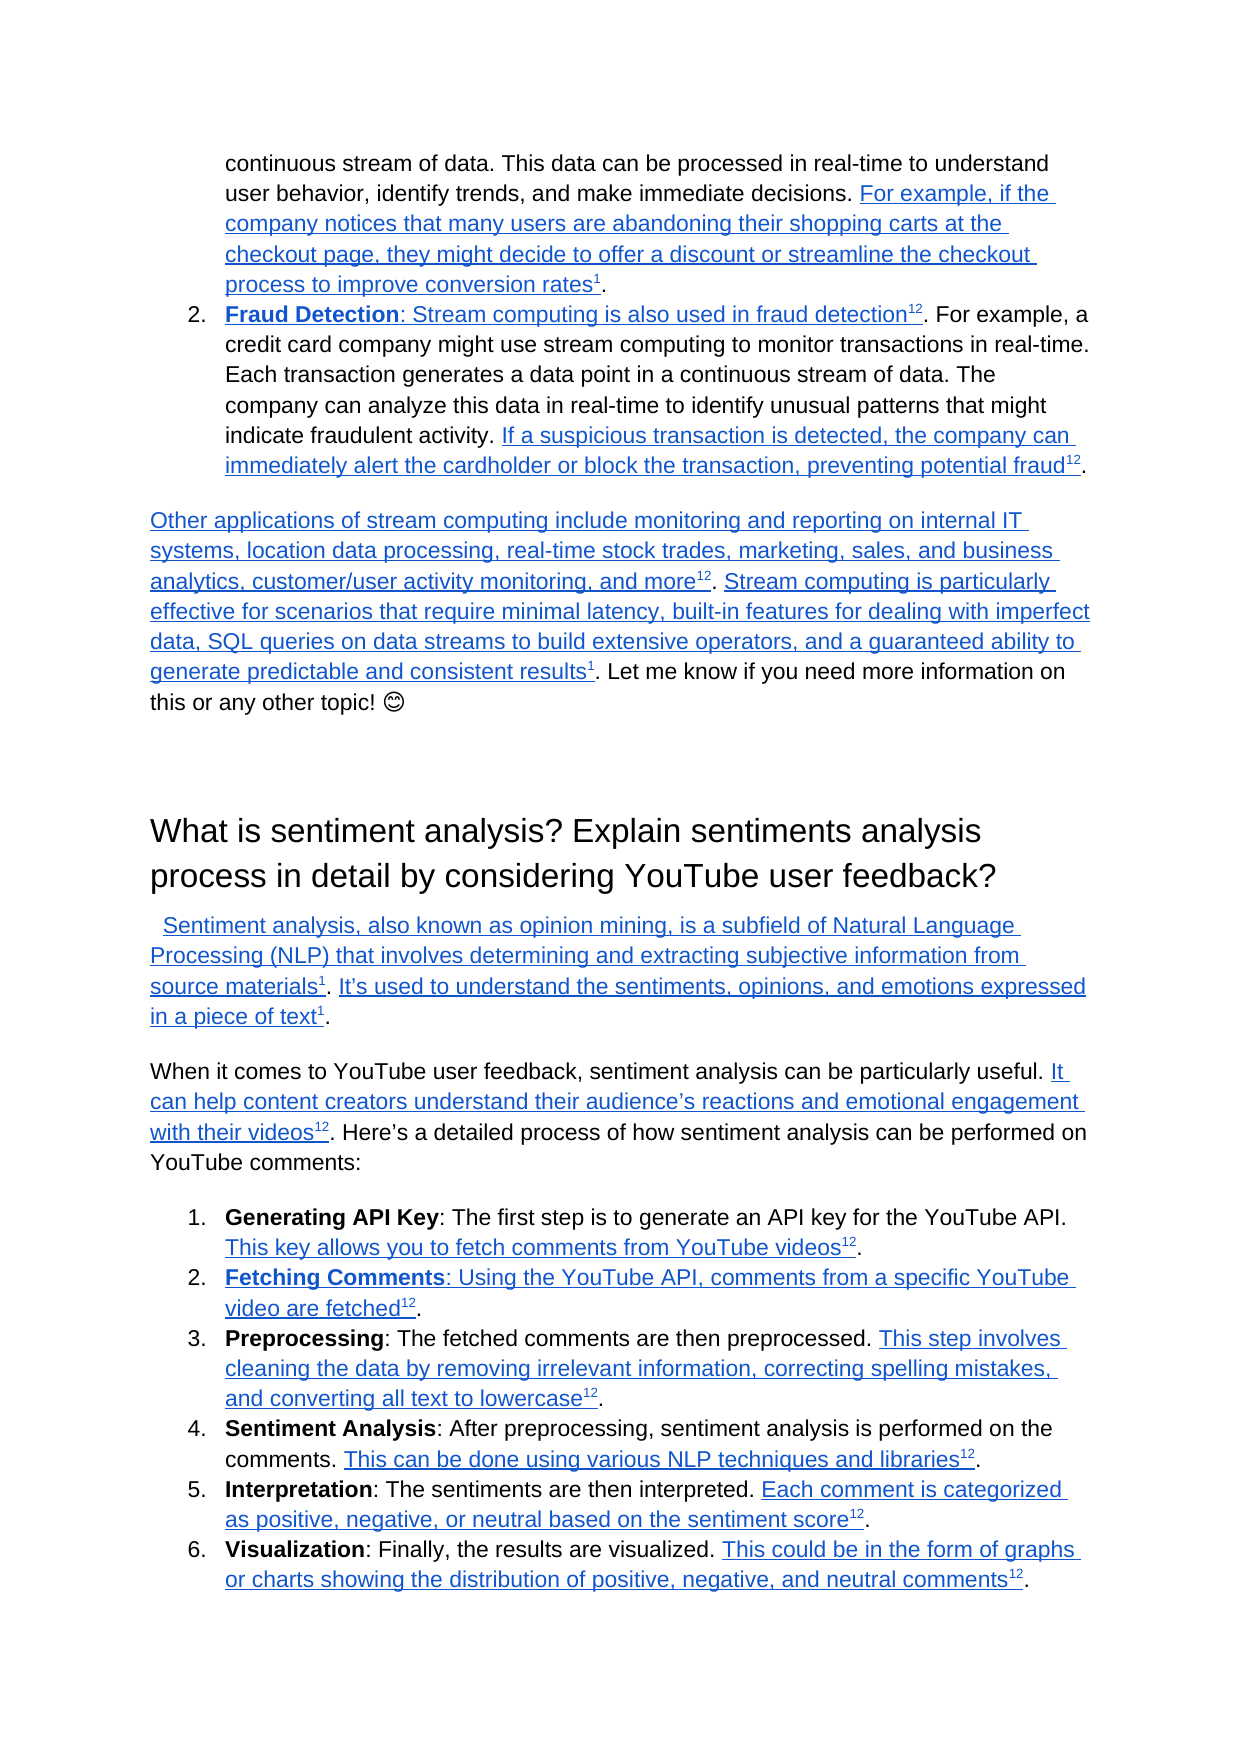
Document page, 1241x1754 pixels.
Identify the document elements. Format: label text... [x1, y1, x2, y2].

text When it comes to YouTube user feedback, sentiment analysis can be particularly useful. It can help content creators understand their audience’s reactions and emotional engagement with their videos12. Here’s a detailed process of how sentiment analysis can be performed on YouTube comments: [150, 1058, 1090, 1175]
text Other applications of stream computing include monitoring and reporting on internal IT systems, location data processing, real-time stock trades, marketing, sales, and business analytics, customer/user activity monitoring, and more12. Stream computing is particularly effective for scenarios that require minimal latency, built-in features for dealing with imperfect data, SQL queries on data streams to build extensive operators, and a guaranteed ability to generate predictable and consistent results1. Let me know if you need more information on this or any other topic! 😊 [150, 622, 1090, 715]
text Other applications of stream computing include monitoring and reporting on internal IT systems, location data processing, real-time stock trades, marketing, sales, and business analytics, customer/user activity monitoring, and more12. Stream computing is particularly effective for scenarios that require minimal latency, built-in features for dealing with imperfect data, SQL queries on data streams to build extensive operators, and a guaranteed ability to generate predictable and consistent results1. Let me know if you need more information on this or any other topic! 😊 [150, 507, 1090, 621]
list Generating API Key: The first step is to generate an API key for the YouTube API. This key allows you to fetch comments from YouTube videos12. [187, 1204, 1090, 1261]
list Interpretation: The sentiments are then interpreted. Each comment is categorized as positive, negative, or neutral based on the sentiment score12. [187, 1476, 1090, 1532]
text Sentiment analysis, also known as opinion mining, is a subfield of Natural Language Processing (NLP) that involves determining and extracting subjective information from source materials1. It’s used to understand the sentiments, opinions, and emotions expressed in a piece of text1. [150, 912, 1090, 1029]
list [187, 150, 1090, 297]
list Visualization: Finally, the results are visualized. This could be in the form of graphs or charts showing the distribution of positive, negative, and neutral comments12. [187, 1536, 1090, 1593]
list Sentiment Analysis: After preprocessing, sentiment analysis is performed on the comments. This can be done using various NLP techniques and libraries12. [187, 1415, 1090, 1472]
list Fraud Detection: Stream computing is also used in fraud detection12. For example, a credit card company might use stream computing to monitor transactions in real-time. Each transaction generates a data point in a continuous stream of data. The company can analyze this data in real-time to identify unusual patterns that might indicate fraudulent activity. If a suspicious transaction is detected, the company can immediately alert the cardholder or block the transaction, preventing potential fraud12. [187, 301, 1090, 478]
list Preprocessing: The fetched comments are then preprocessed. This step involves cleaning the data by removing irrelevant information, correcting spelling mistakes, and converting all text to lowercase12. [187, 1325, 1090, 1412]
list Fetching Comments: Using the YouTube API, comments from a specific YouTube video are fetched12. [187, 1264, 1090, 1321]
subtitle What is sentiment analysis? Explain sentiments analysis process in detail by considering YouTube user feedback? [150, 811, 1090, 894]
